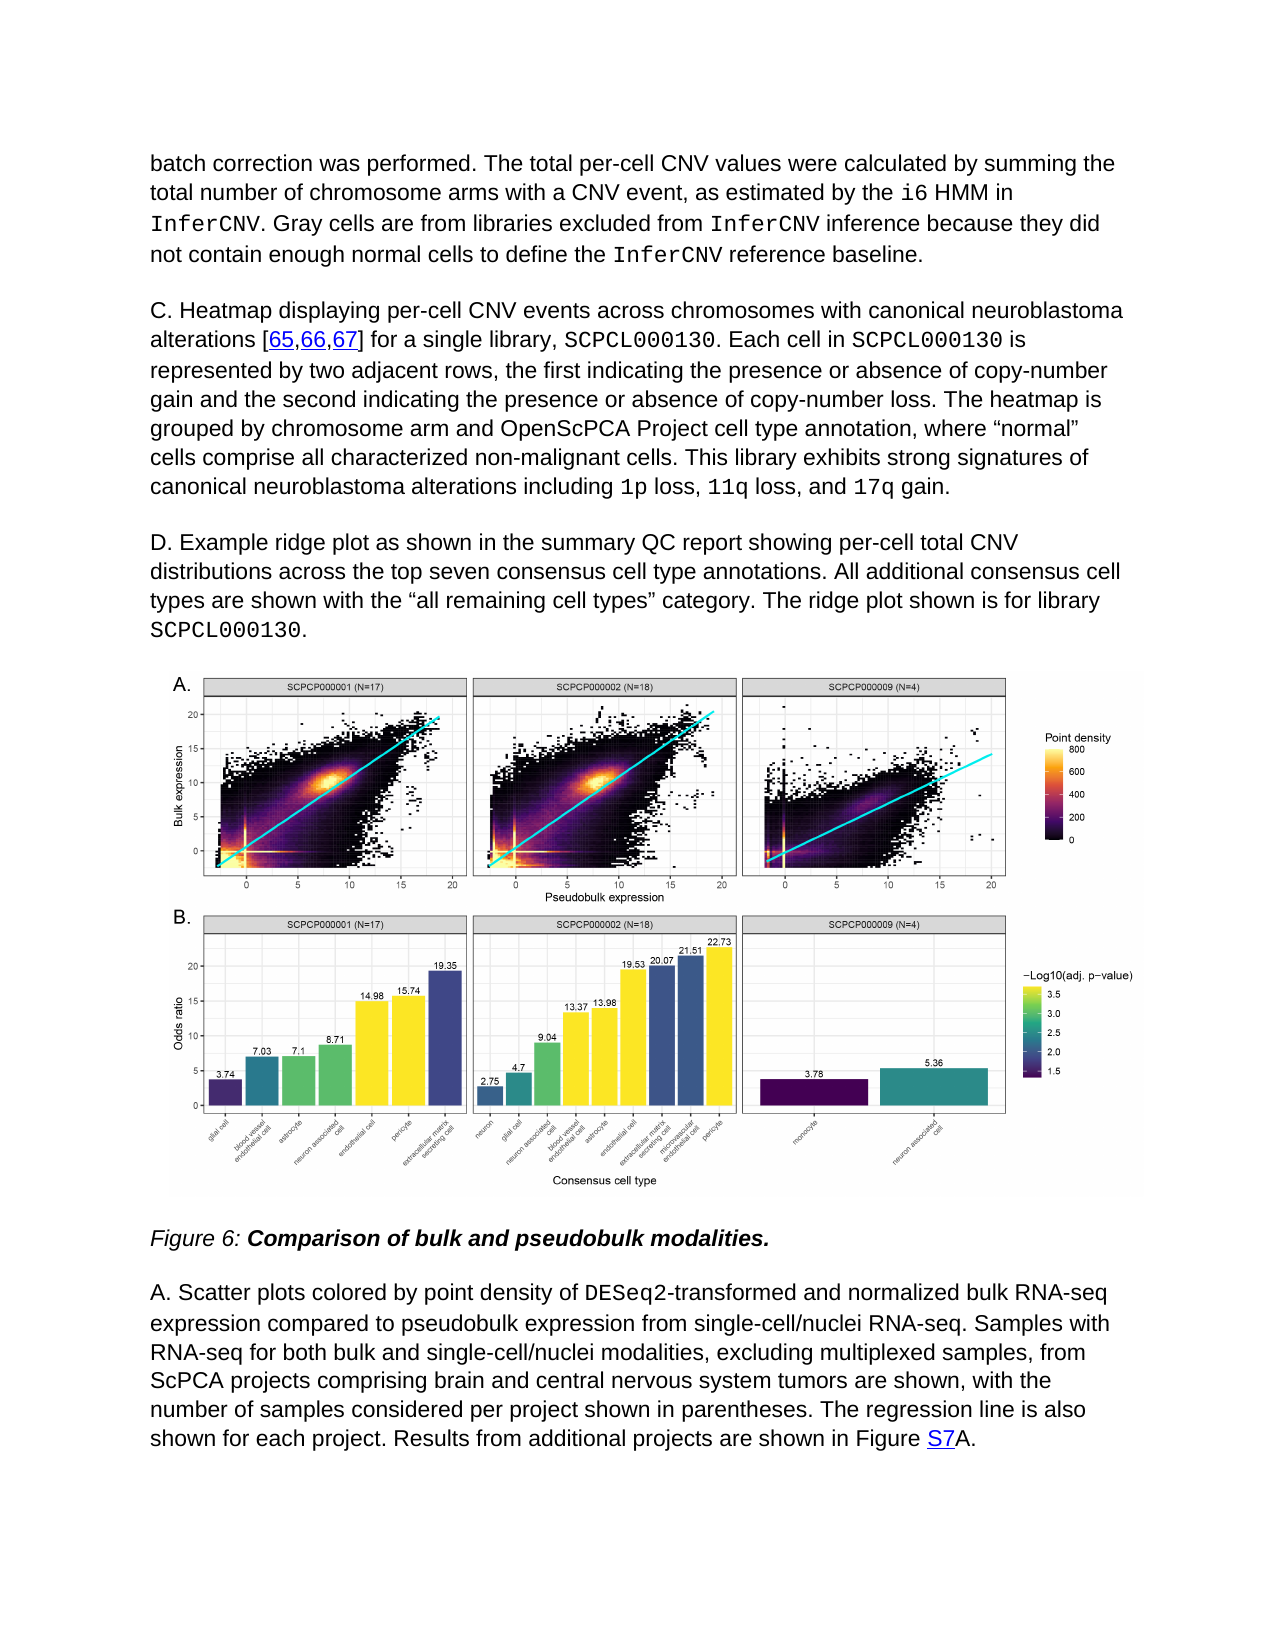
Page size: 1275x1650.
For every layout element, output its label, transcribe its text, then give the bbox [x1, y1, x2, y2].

text A. Scatter plots colored by point density of DESeq2-transformed and normalized bulk RNA-seq expression compared to pseudobulk expression from single-cell/nuclei RNA-seq. Samples with RNA-seq for both bulk and single-cell/nuclei modalities, excluding multiplexed samples, from ScPCA projects comprising brain and central nervous system tumors are shown, with the number of samples considered per project shown in parentheses. The regression line is also shown for each project. Results from additional projects are shown in Figure S7A. [150, 1279, 1125, 1452]
text Figure 6: Comparison of bulk and pseudobulk modalities. [150, 1225, 1125, 1251]
text D. Example ridge plot as shown in the summary QC report showing per-cell total CNV distributions across the top seven consensus cell type annotations. All additional consensus cell types are shown with the “all remaining cell types” category. The ridge plot shown is for library SCPCL000130. [150, 529, 1125, 644]
picture [168, 671, 1144, 1197]
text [150, 150, 1125, 269]
text C. Heatmap displaying per-cell CNV events across chromosomes with canonical neuroblastoma alterations [65,66,67] for a single library, SCPCL000130. Each cell in SCPCL000130 is represented by two adjacent rows, the first indicating the presence or absence of copy-number gain and the second indicating the presence or absence of copy-number loss. The heatmap is grouped by chromosome arm and OpenScPCA Project cell type annotation, where “normal” cells comprise all characterized non-malignant cells. This library exhibits strong signatures of canonical neuroblastoma alterations including 1p loss, 11q loss, and 17q gain. [150, 297, 1125, 501]
